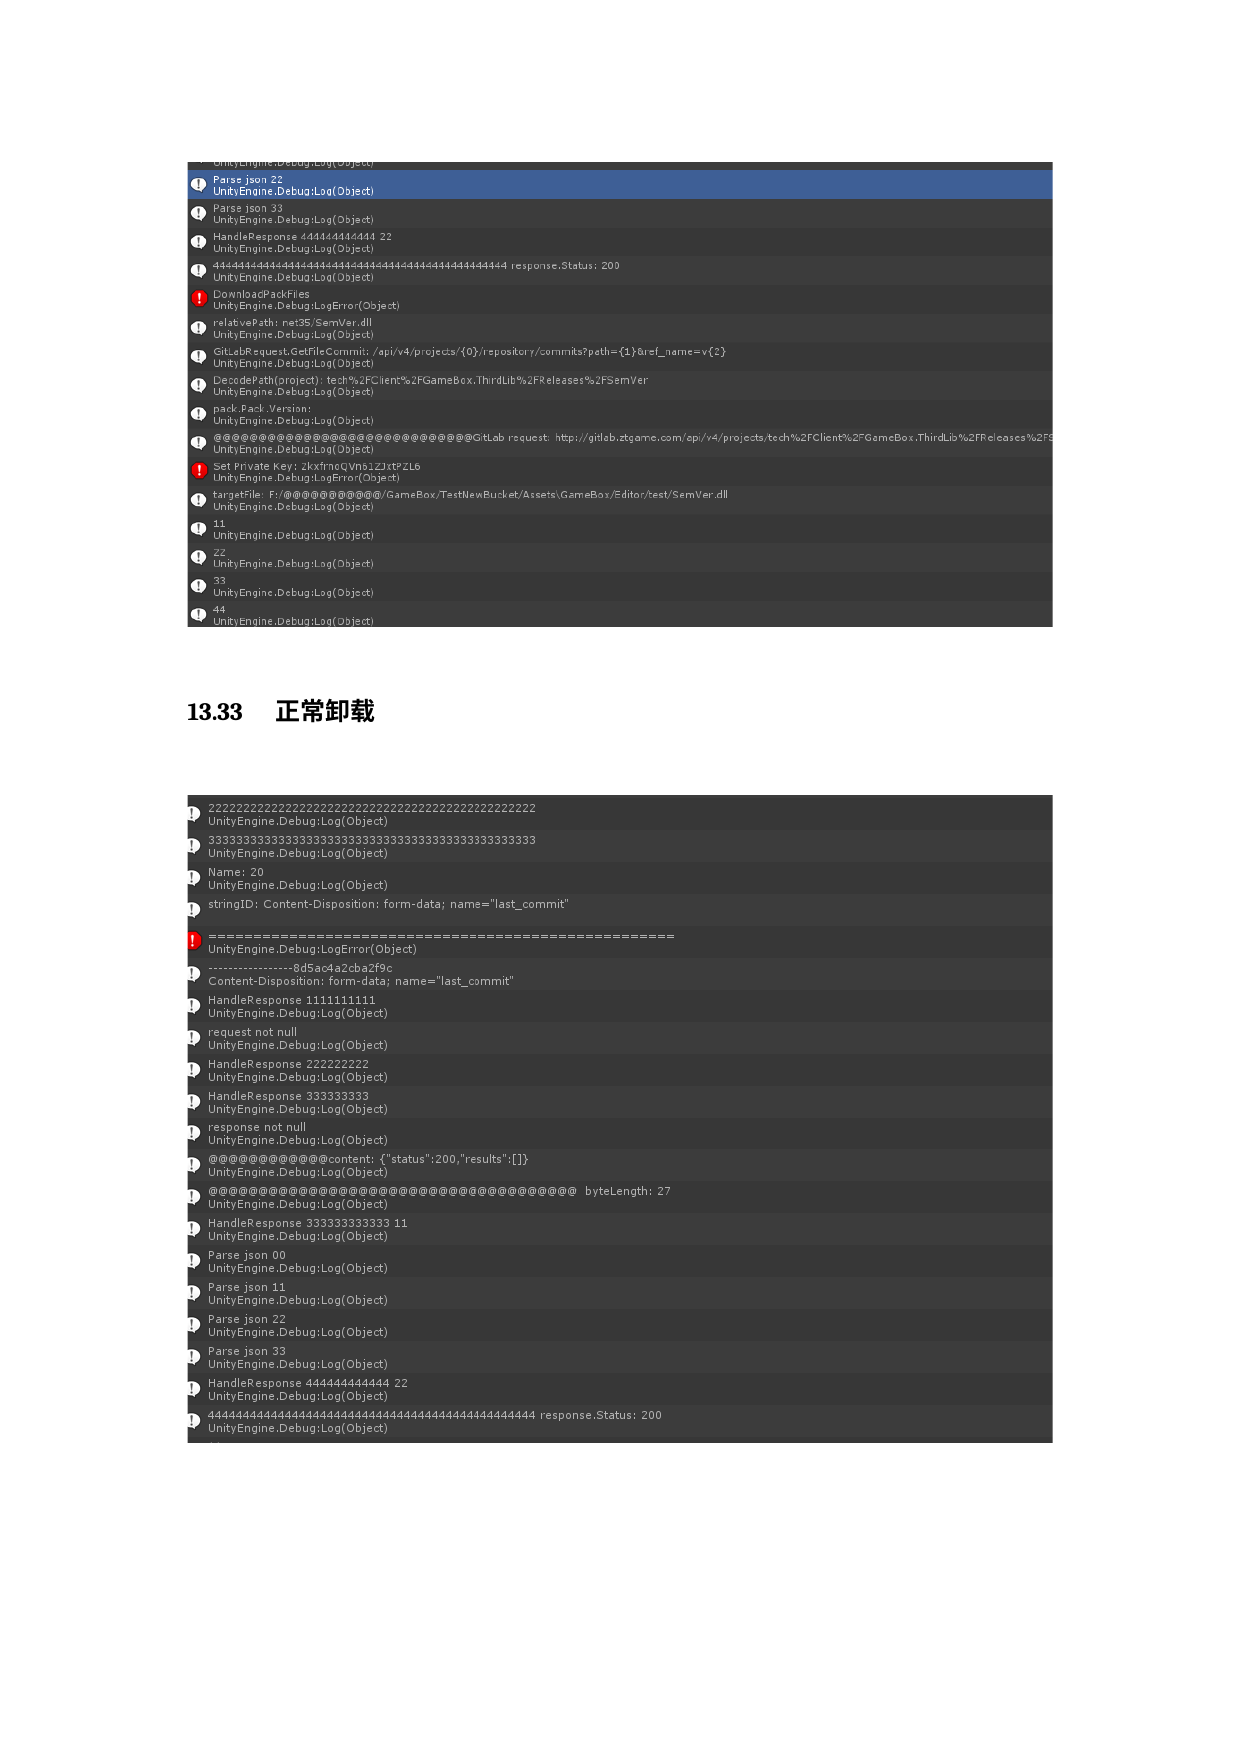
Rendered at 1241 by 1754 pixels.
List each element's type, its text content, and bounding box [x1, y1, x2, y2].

subtitle 正常卸载 [187, 677, 1053, 742]
picture [187, 162, 1053, 627]
picture [187, 795, 1053, 1443]
